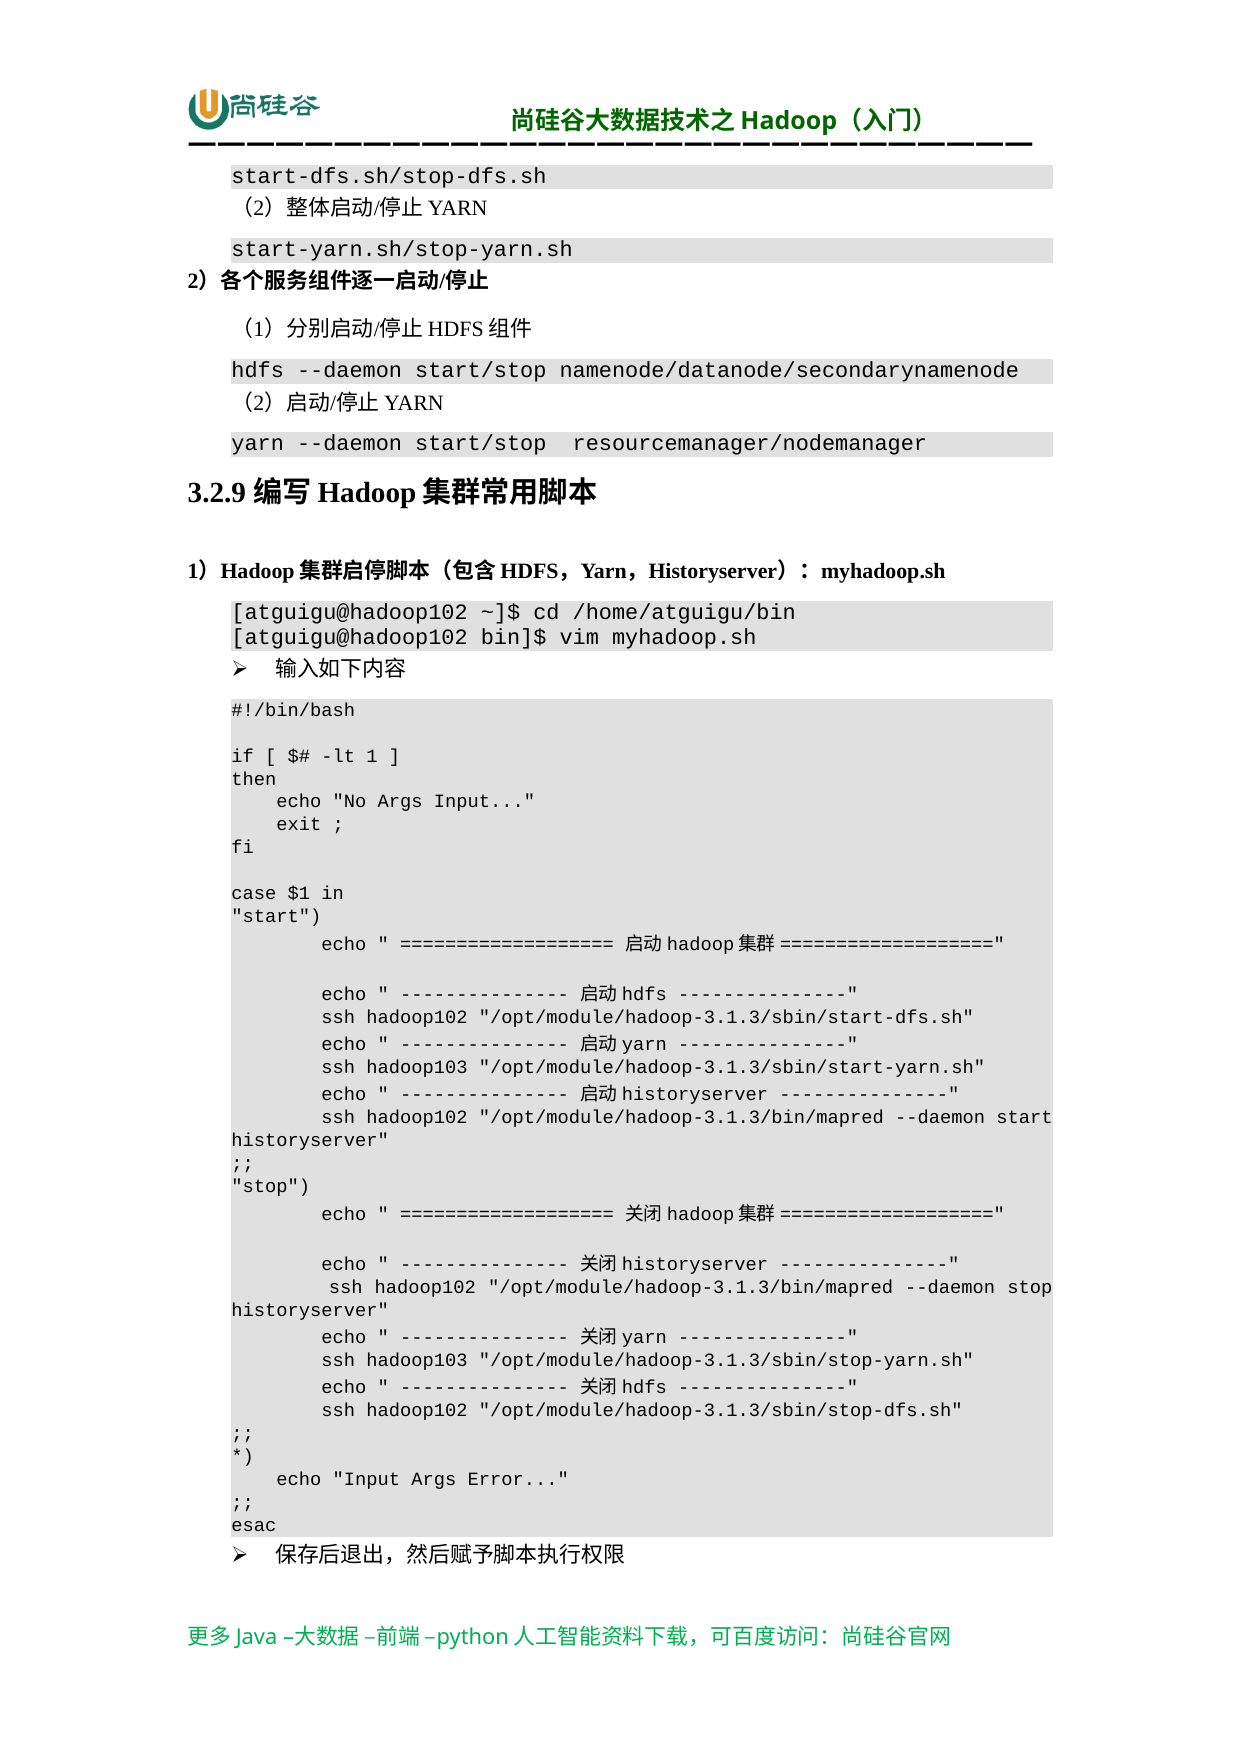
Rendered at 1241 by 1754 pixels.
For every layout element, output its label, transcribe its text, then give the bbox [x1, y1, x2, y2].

text echo " --------------- 启动 yarn ---------------" [231, 1029, 1053, 1056]
text （2）整体启动/停止YARN [187, 189, 1053, 222]
text ssh hadoop102 "/opt/module/hadoop-3.1.3/sbin/stop-dfs.sh" [231, 1399, 1053, 1422]
text echo "No Args Input..." [231, 791, 1053, 813]
text "stop") [231, 1175, 1053, 1198]
text echo " --------------- 关闭 hdfs ---------------" [231, 1372, 1053, 1399]
text ssh hadoop102 "/opt/module/hadoop-3.1.3/bin/mapred --daemon start historyserver" [231, 1106, 1053, 1152]
text [atguigu@hadoop102 bin]$ vim myhadoop.sh [231, 626, 1053, 651]
text exit ; [231, 813, 1053, 836]
text 2）各个服务组件逐一启动/停止 [187, 263, 1053, 295]
text "start") [231, 905, 1053, 928]
text if [ $# -lt 1 ] [231, 745, 1053, 768]
text echo " =================== 关闭 hadoop集群 ===================" [231, 1198, 1053, 1226]
list 输入如下内容 [231, 651, 1053, 683]
text hdfs --daemon start/stop namenode/datanode/secondarynamenode [231, 359, 1053, 384]
text ssh hadoop103 "/opt/module/hadoop-3.1.3/sbin/stop-yarn.sh" [231, 1349, 1053, 1372]
text （1）分别启动/停止HDFS组件 [187, 311, 1053, 343]
text fi [231, 836, 1053, 859]
text start-yarn.sh/stop-yarn.sh [231, 238, 1053, 263]
text ;; [231, 1422, 1053, 1445]
text echo " --------------- 关闭 yarn ---------------" [231, 1322, 1053, 1349]
text echo " --------------- 启动 hdfs ---------------" [231, 978, 1053, 1006]
text esac [231, 1514, 1053, 1537]
text case $1 in [231, 882, 1053, 905]
text [atguigu@hadoop102 ~]$ cd /home/atguigu/bin [231, 601, 1053, 626]
text echo " --------------- 启动 historyserver ---------------" [231, 1079, 1053, 1106]
text ;; [231, 1491, 1053, 1514]
text *) [231, 1445, 1053, 1468]
text echo "Input Args Error..." [231, 1468, 1053, 1491]
text ssh hadoop103 "/opt/module/hadoop-3.1.3/sbin/start-yarn.sh" [231, 1056, 1053, 1079]
text ssh hadoop102 "/opt/module/hadoop-3.1.3/sbin/start-dfs.sh" [231, 1006, 1053, 1029]
text then [231, 768, 1053, 791]
list 保存后退出，然后赋予脚本执行权限 [231, 1537, 1053, 1569]
text echo " --------------- 关闭 historyserver ---------------" [231, 1248, 1053, 1276]
text （2）启动/停止YARN [187, 384, 1053, 417]
text start-dfs.sh/stop-dfs.sh [231, 165, 1053, 189]
text yarn --daemon start/stop resourcemanager/nodemanager [231, 432, 1053, 457]
text 1）Hadoop集群启停脚本（包含HDFS，Yarn，Historyserver）：myhadoop.sh [187, 553, 1053, 585]
subtitle 3.2.9 编写Hadoop集群常用脚本 [187, 457, 1053, 522]
text #!/bin/bash [231, 699, 1053, 722]
text ;; [231, 1152, 1053, 1175]
text echo " =================== 启动 hadoop集群 ===================" [231, 928, 1053, 956]
text ssh hadoop102 "/opt/module/hadoop-3.1.3/bin/mapred --daemon stop historyserver" [231, 1276, 1053, 1322]
